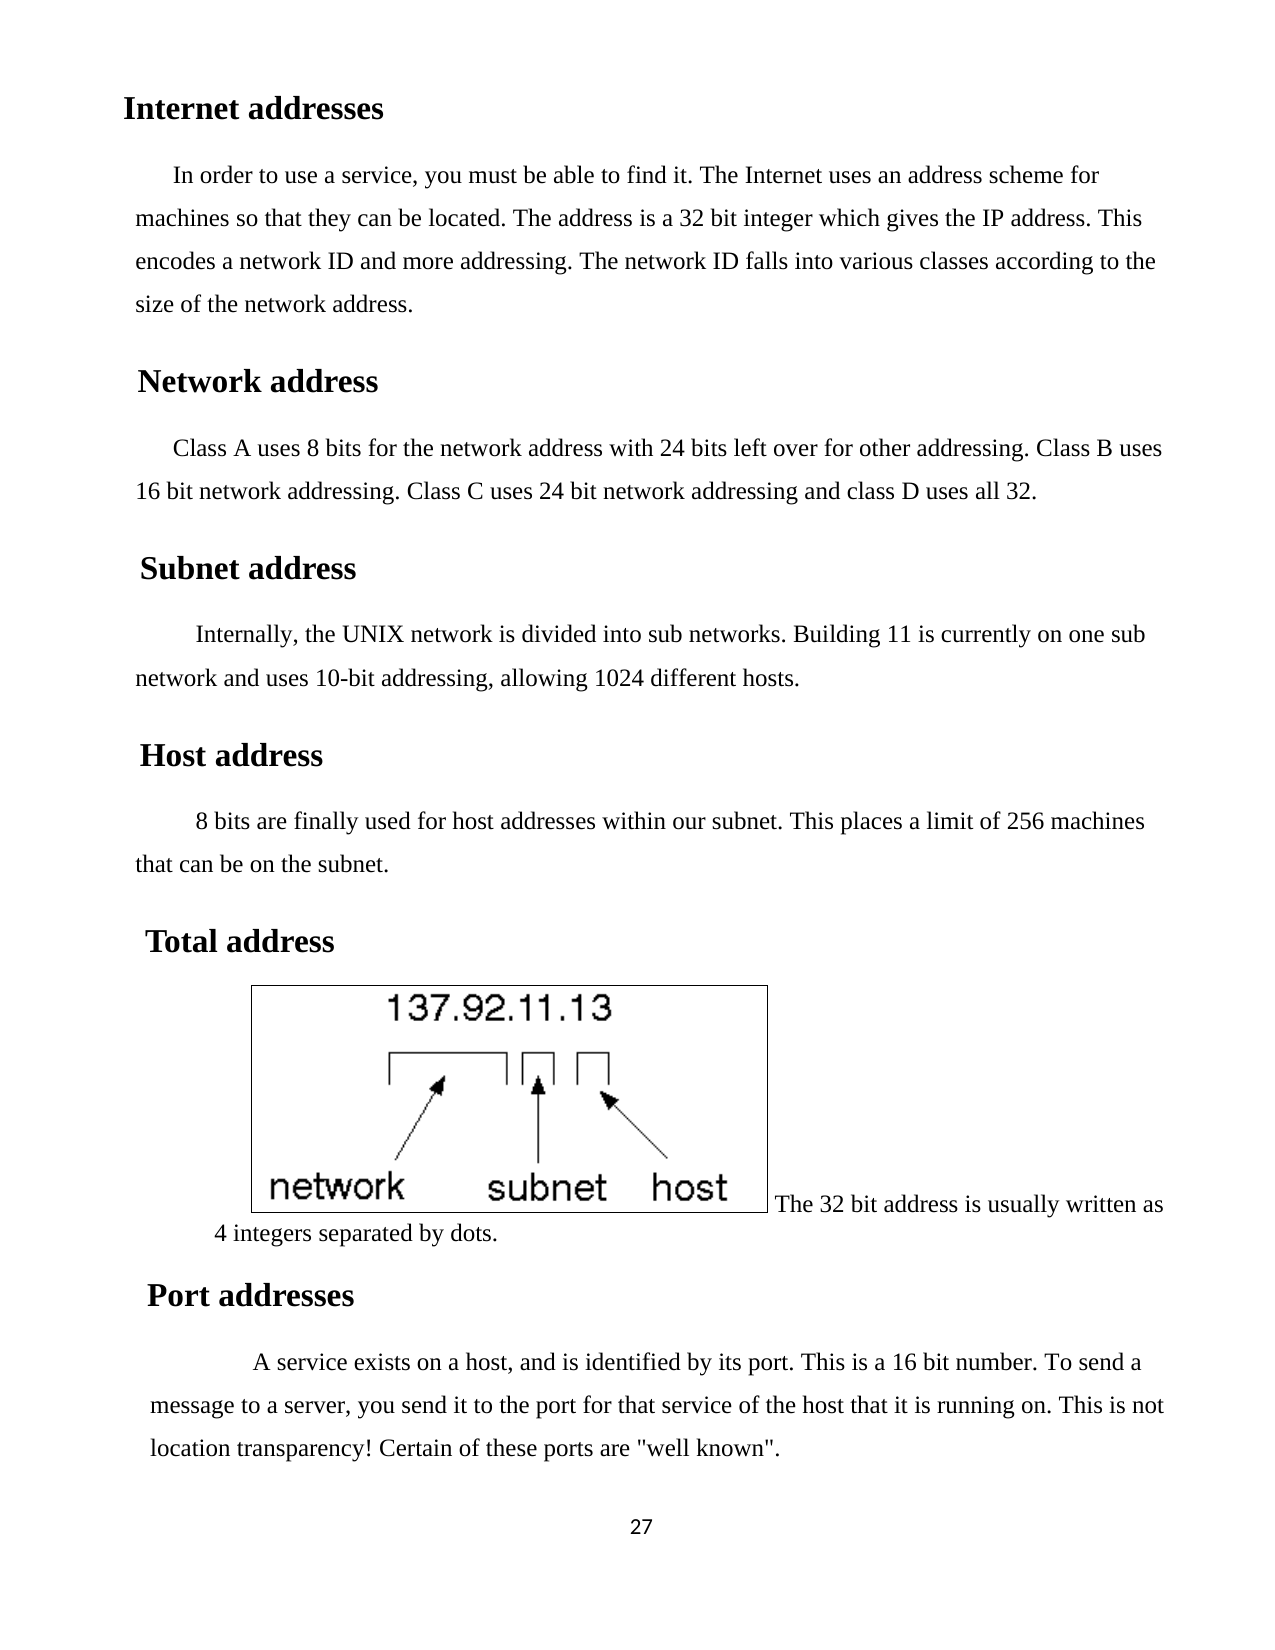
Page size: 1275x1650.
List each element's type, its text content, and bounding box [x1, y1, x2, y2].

subtitle Network address [123, 362, 1181, 400]
text In order to use a service, you must be able to find it. The Internet uses an address scheme for machines so that they can be located. The address is a 32 bit integer which gives the IP address. This encodes a network ID and more addressing. The network ID falls into various classes according to the size of the network address. [135, 160, 1181, 318]
picture [252, 986, 767, 1212]
subtitle Port addresses [123, 1276, 1181, 1314]
subtitle Internet addresses [123, 89, 1181, 127]
subtitle Total address [123, 922, 1181, 960]
text Class A uses 8 bits for the network address with 24 bits left over for other addressing. Class B uses 16 bit network addressing. Class C uses 24 bit network addressing and class D uses all 32. [135, 433, 1181, 505]
text A service exists on a host, and is identified by its port. This is a 16 bit number. To send a message to a server, you send it to the port for that service of the host that it is running on. This is not location transparency! Certain of these ports are "well known". [150, 1347, 1181, 1462]
subtitle Subnet address [123, 548, 1181, 587]
text Internally, the UNIX network is divided into sub networks. Building 11 is currently on one sub network and uses 10-bit addressing, allowing 1024 different hosts. [135, 619, 1181, 691]
text 8 bits are finally used for host addresses within our subnet. This places a limit of 256 machines that can be on the subnet. [135, 806, 1181, 878]
subtitle Host address [123, 735, 1181, 773]
